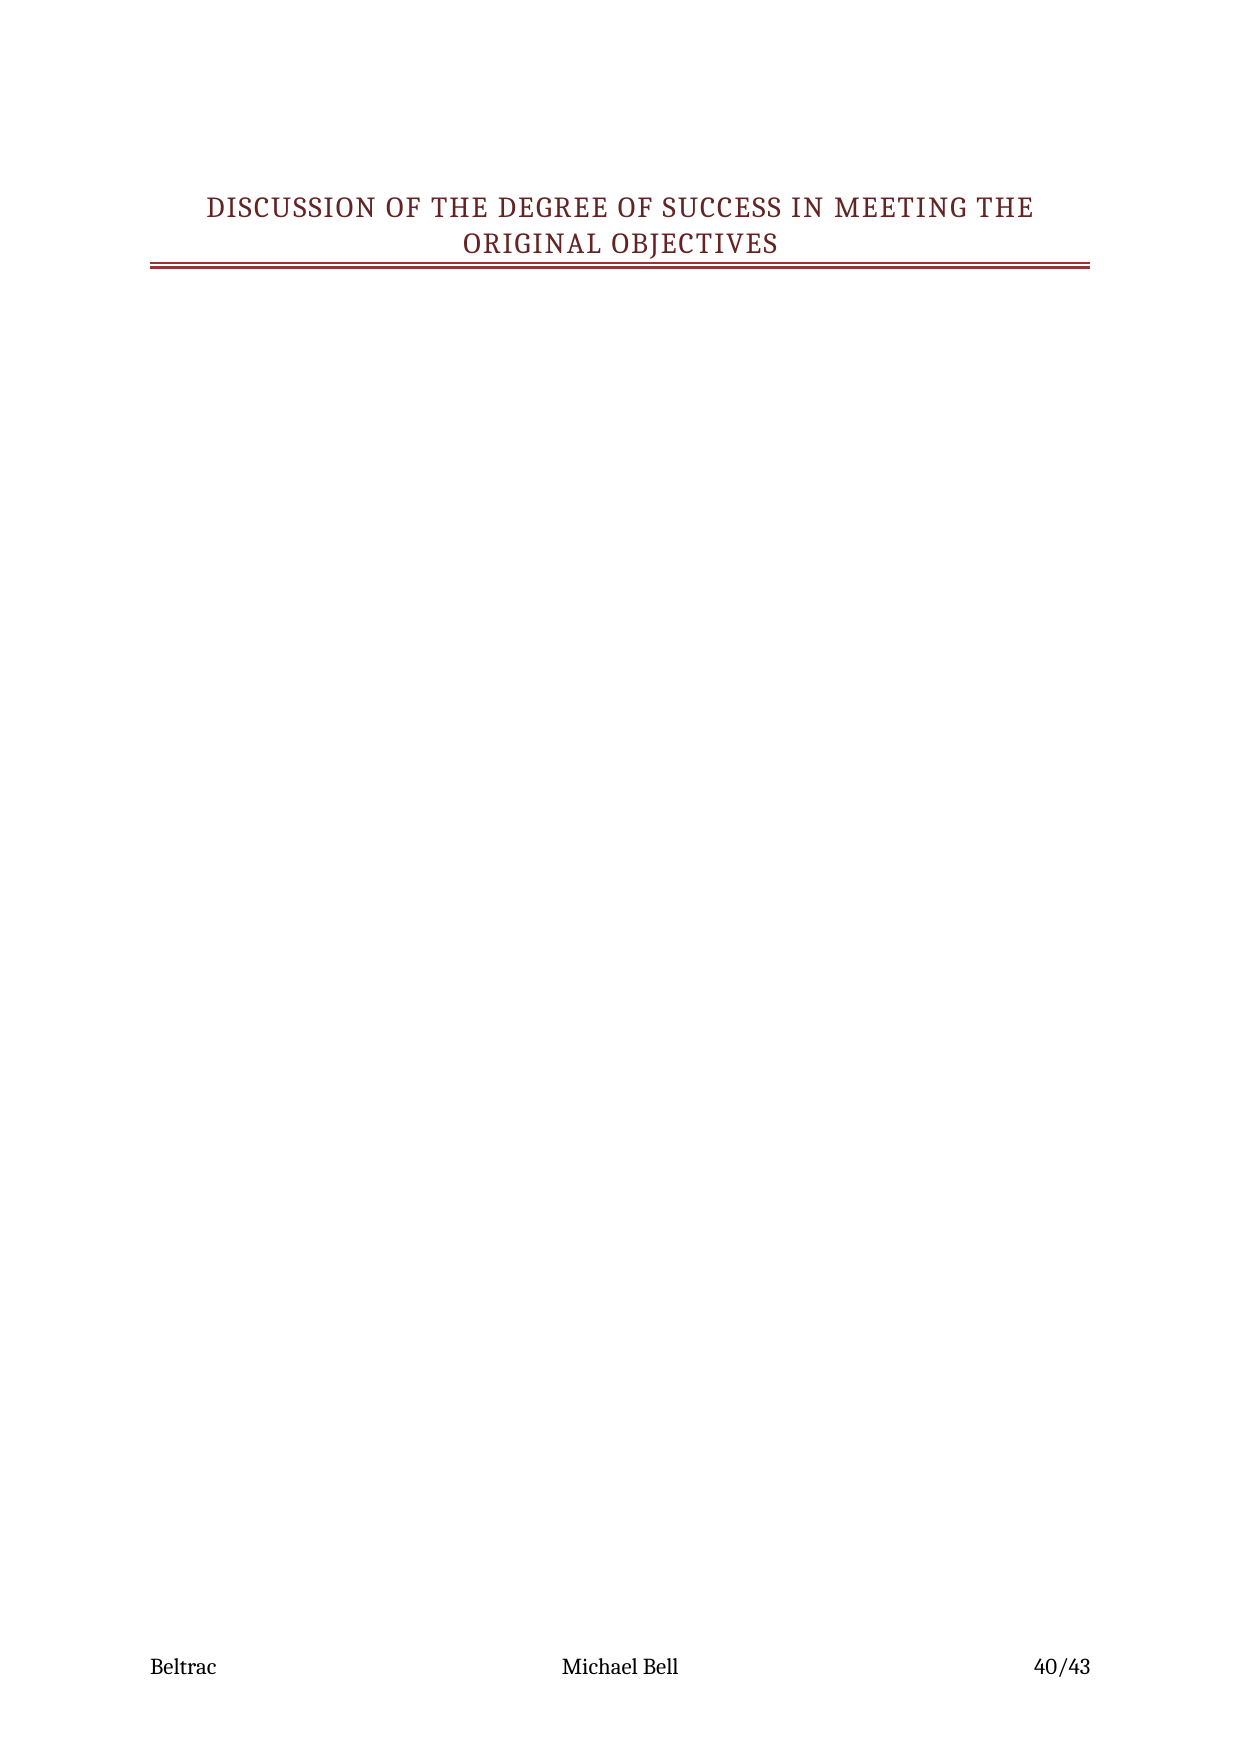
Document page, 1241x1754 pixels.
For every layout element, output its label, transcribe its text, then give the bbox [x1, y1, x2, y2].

subtitle Discussion of the degree of success in meeting the original objectives [150, 192, 1090, 262]
